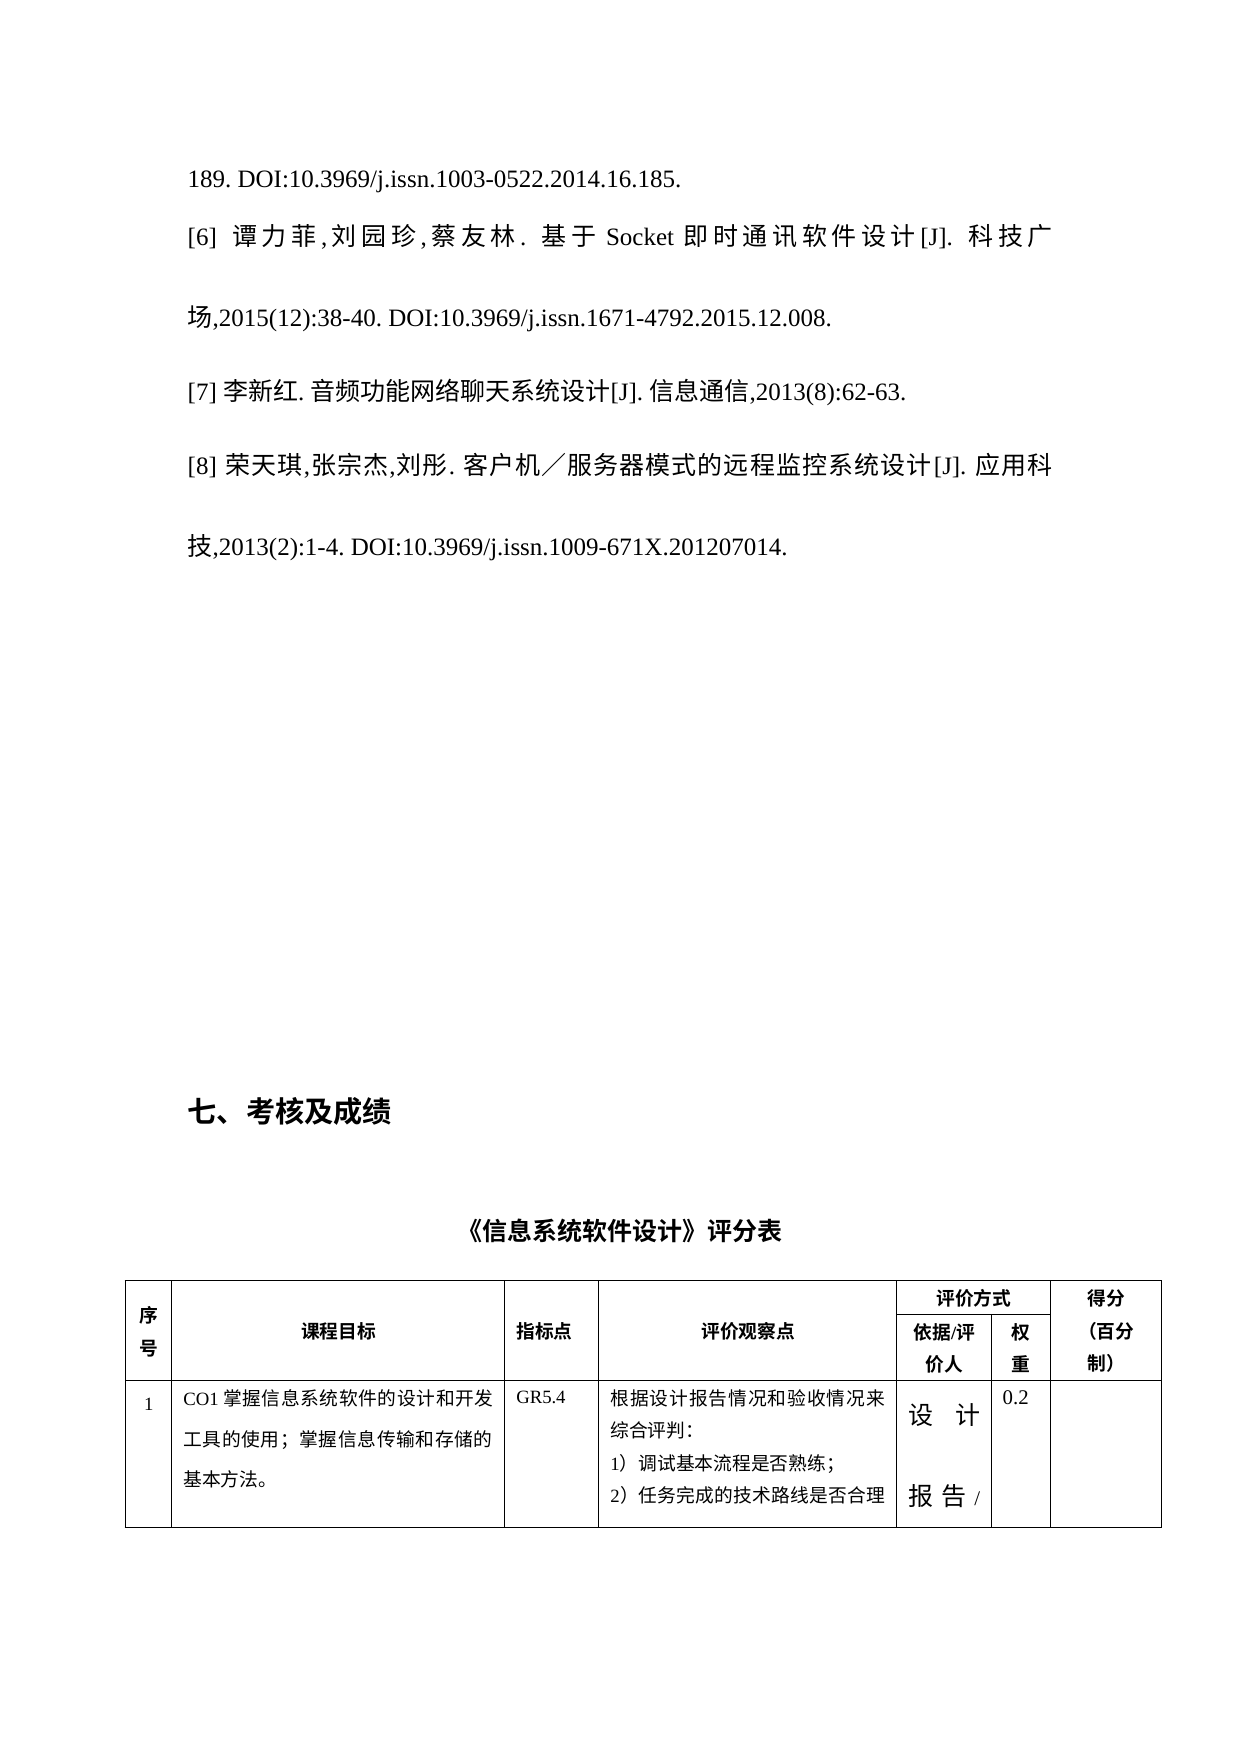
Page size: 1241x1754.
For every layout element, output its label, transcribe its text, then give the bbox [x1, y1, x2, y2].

table_cell 权重 [992, 1315, 1050, 1380]
table_cell 依据/评价人 [897, 1315, 991, 1380]
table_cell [172, 1381, 504, 1527]
text 《信息系统软件设计》评分表 [187, 1197, 1053, 1262]
table_header 评价方式 [897, 1281, 1050, 1314]
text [187, 162, 1053, 194]
table_header 得分 （百分制） [1051, 1281, 1161, 1380]
table_header 评价观察点 [599, 1281, 896, 1380]
table_cell 1 [126, 1381, 171, 1527]
table_header 指标点 [505, 1281, 598, 1380]
table_cell 设计报告/教师 [897, 1381, 991, 1527]
table_cell [1051, 1381, 1161, 1527]
subtitle 考核及成绩 [187, 1077, 1053, 1142]
table_header 序号 [126, 1281, 171, 1380]
table_cell GR5.4 [505, 1381, 598, 1527]
table_cell 0.2 [992, 1381, 1050, 1527]
text [7] 李新红. 音频功能网络聊天系统设计[J]. 信息通信,2013(8):62-63. [187, 357, 1053, 422]
table_header 课程目标 [172, 1281, 504, 1380]
text [6] 谭力菲,刘园珍,蔡友林. 基于Socket即时通讯软件设计[J]. 科技广场,2015(12):38-40. DOI:10.3969/j.issn.1671-4792.2015.12.008. [187, 202, 1053, 348]
text [8] 荣天琪,张宗杰,刘彤. 客户机／服务器模式的远程监控系统设计[J]. 应用科技,2013(2):1-4. DOI:10.3969/j.issn.1009-671X.201207014. [187, 431, 1053, 577]
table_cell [599, 1381, 896, 1527]
